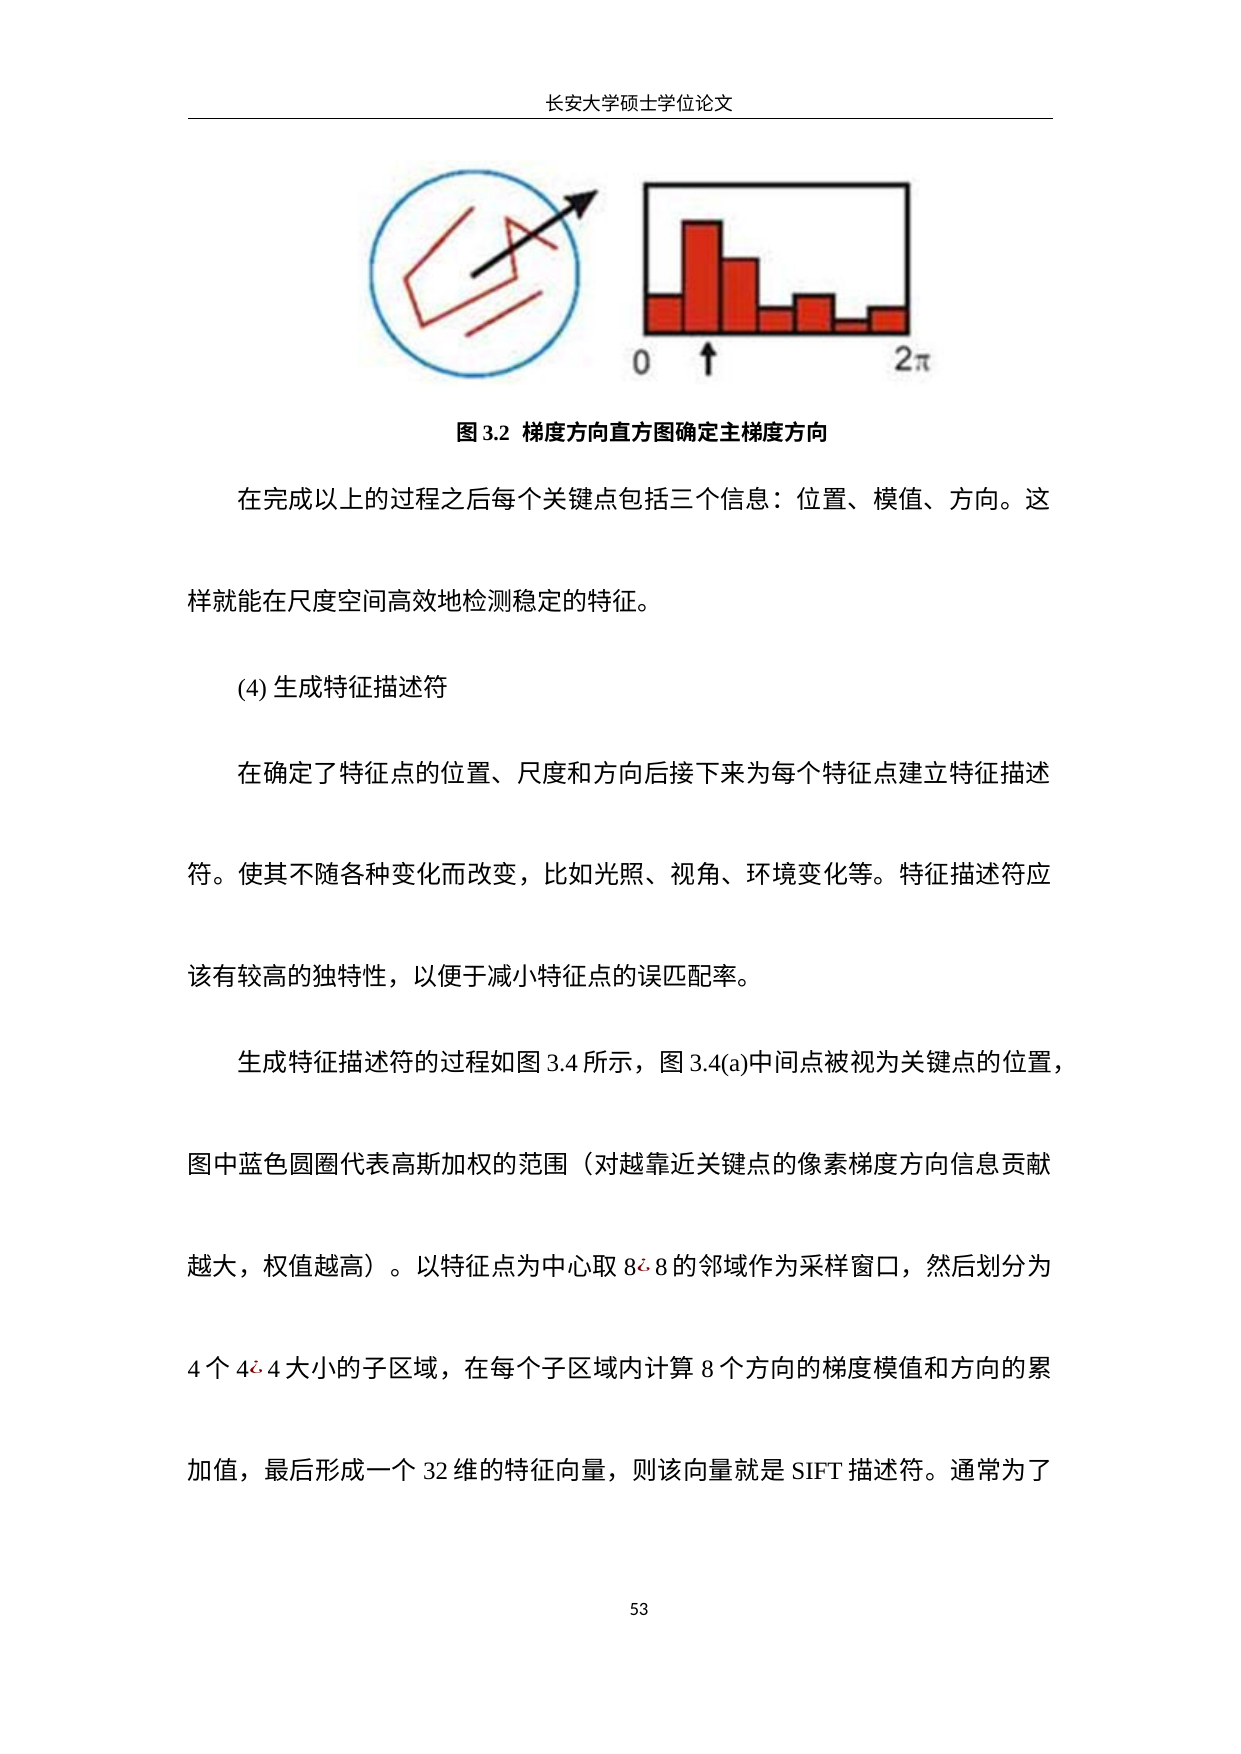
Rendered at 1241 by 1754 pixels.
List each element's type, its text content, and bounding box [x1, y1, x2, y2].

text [187, 1027, 1053, 1502]
text 图3.2 梯度方向直方图确定主梯度方向 [187, 413, 1053, 447]
text 在完成以上的过程之后每个关键点包括三个信息：位置、模值、方向。这样就能在尺度空间高效地检测稳定的特征。 [187, 463, 1053, 633]
picture [346, 160, 945, 388]
text (4) 生成特征描述符 [187, 651, 1053, 719]
text 在确定了特征点的位置、尺度和方向后接下来为每个特征点建立特征描述符。使其不随各种变化而改变，比如光照、视角、环境变化等。特征描述符应该有较高的独特性，以便于减小特征点的误匹配率。 [187, 737, 1053, 1009]
